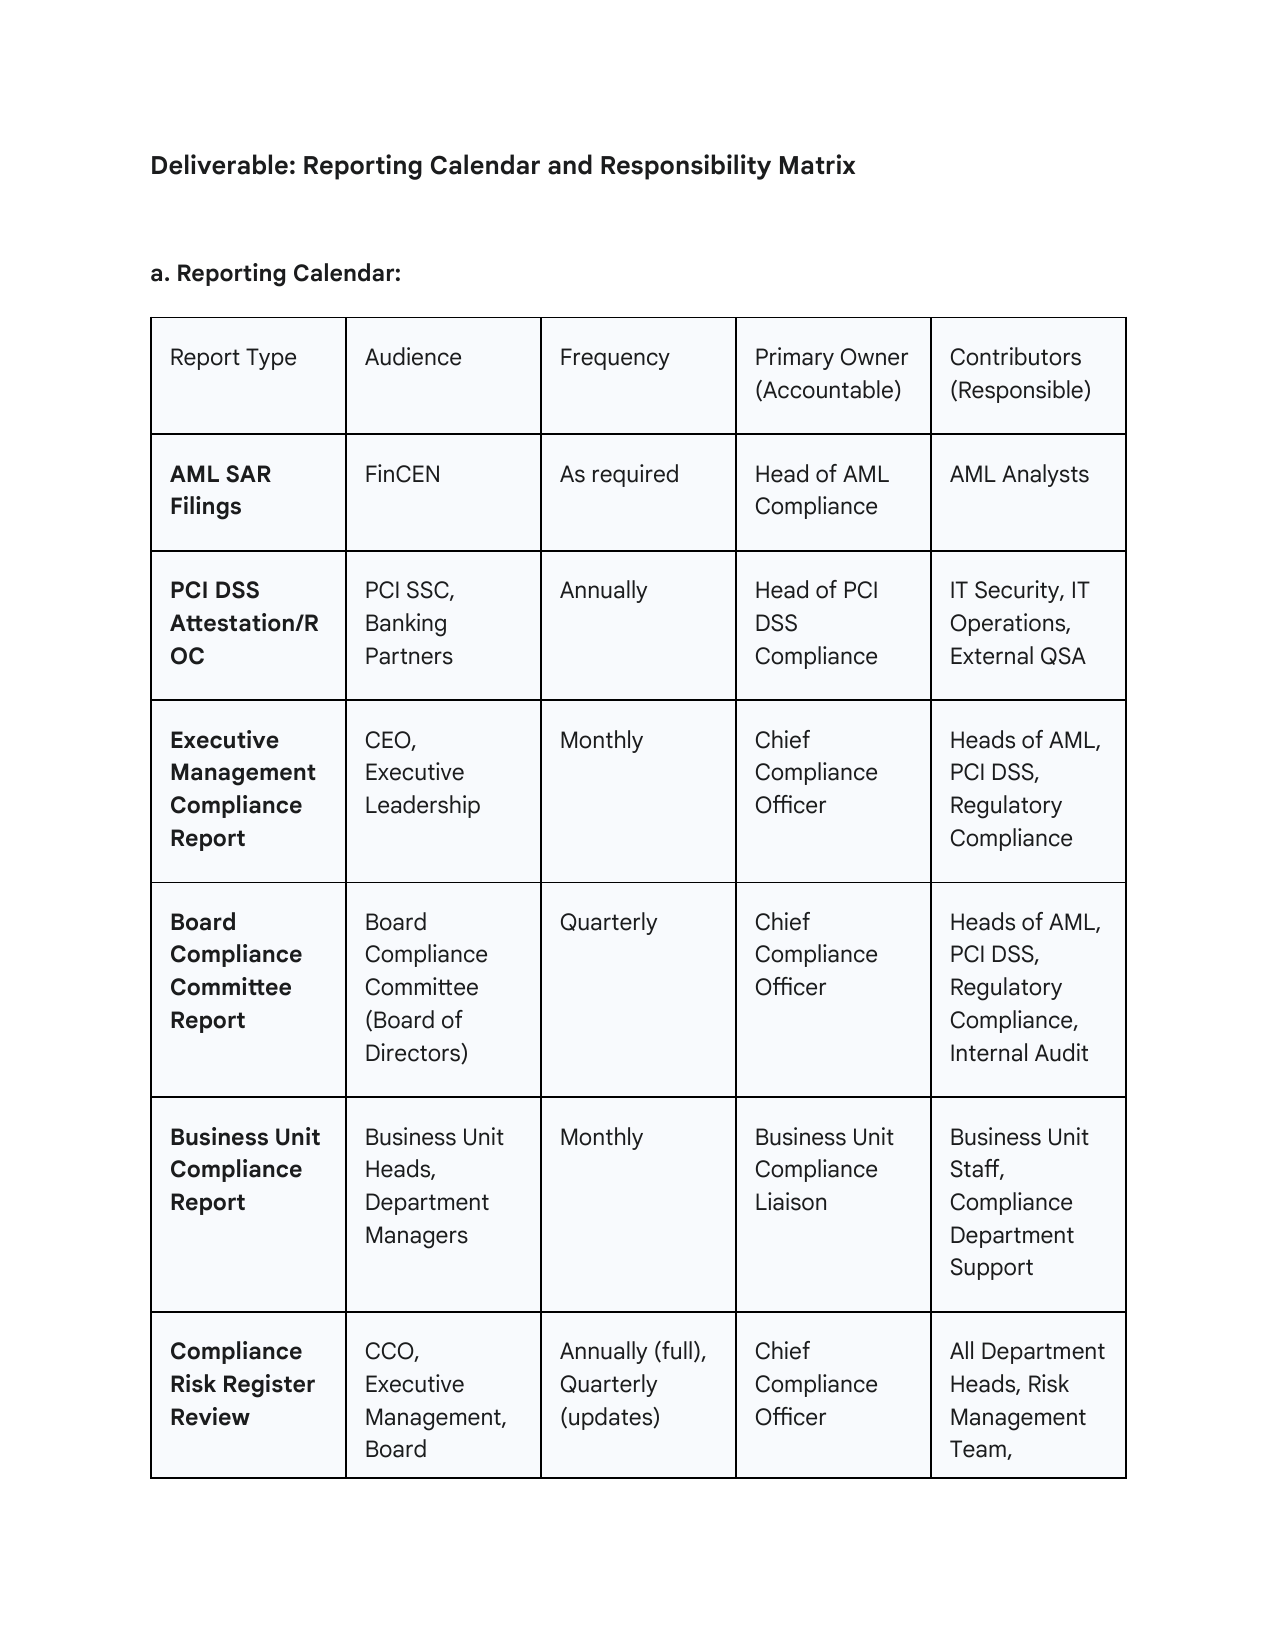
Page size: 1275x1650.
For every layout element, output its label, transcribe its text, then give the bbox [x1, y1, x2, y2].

table_cell Business Unit Compliance Liaison [737, 1098, 930, 1311]
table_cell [737, 1313, 930, 1477]
table_cell Heads of AML, PCI DSS, Regulatory Compliance [932, 701, 1125, 881]
table_cell PCI DSS Attestation/ROC [152, 552, 345, 699]
table_cell Quarterly [542, 883, 735, 1096]
table_cell Executive Management Compliance Report [152, 701, 345, 881]
table_cell Business Unit Heads, Department Managers [347, 1098, 540, 1311]
table_header Contributors (Responsible) [932, 318, 1125, 433]
table_cell Head of AML Compliance [737, 435, 930, 550]
table_cell Chief Compliance Officer [737, 701, 930, 881]
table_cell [347, 1313, 540, 1477]
table_cell IT Security, IT Operations, External QSA [932, 552, 1125, 699]
table_cell Board Compliance Committee Report [152, 883, 345, 1096]
table_cell AML SAR Filings [152, 435, 345, 550]
table_cell PCI SSC, Banking Partners [347, 552, 540, 699]
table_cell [152, 1313, 345, 1477]
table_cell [542, 1313, 735, 1477]
table_cell AML Analysts [932, 435, 1125, 550]
table_cell As required [542, 435, 735, 550]
table_cell Chief Compliance Officer [737, 883, 930, 1096]
table_header Report Type [152, 318, 345, 433]
table_cell CEO, Executive Leadership [347, 701, 540, 881]
table_header Frequency [542, 318, 735, 433]
table_header Primary Owner (Accountable) [737, 318, 930, 433]
text a. Reporting Calendar: [150, 259, 1125, 288]
subtitle Deliverable: Reporting Calendar and Responsibility Matrix [150, 150, 1125, 181]
table_cell Heads of AML, PCI DSS, Regulatory Compliance, Internal Audit [932, 883, 1125, 1096]
table_cell Annually [542, 552, 735, 699]
table_cell Monthly [542, 1098, 735, 1311]
table_cell Board Compliance Committee (Board of Directors) [347, 883, 540, 1096]
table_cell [932, 1313, 1125, 1477]
table_cell Business Unit Compliance Report [152, 1098, 345, 1311]
table_cell Head of PCI DSS Compliance [737, 552, 930, 699]
table_header Audience [347, 318, 540, 433]
table_cell FinCEN [347, 435, 540, 550]
table_cell Business Unit Staff, Compliance Department Support [932, 1098, 1125, 1311]
table_cell Monthly [542, 701, 735, 881]
